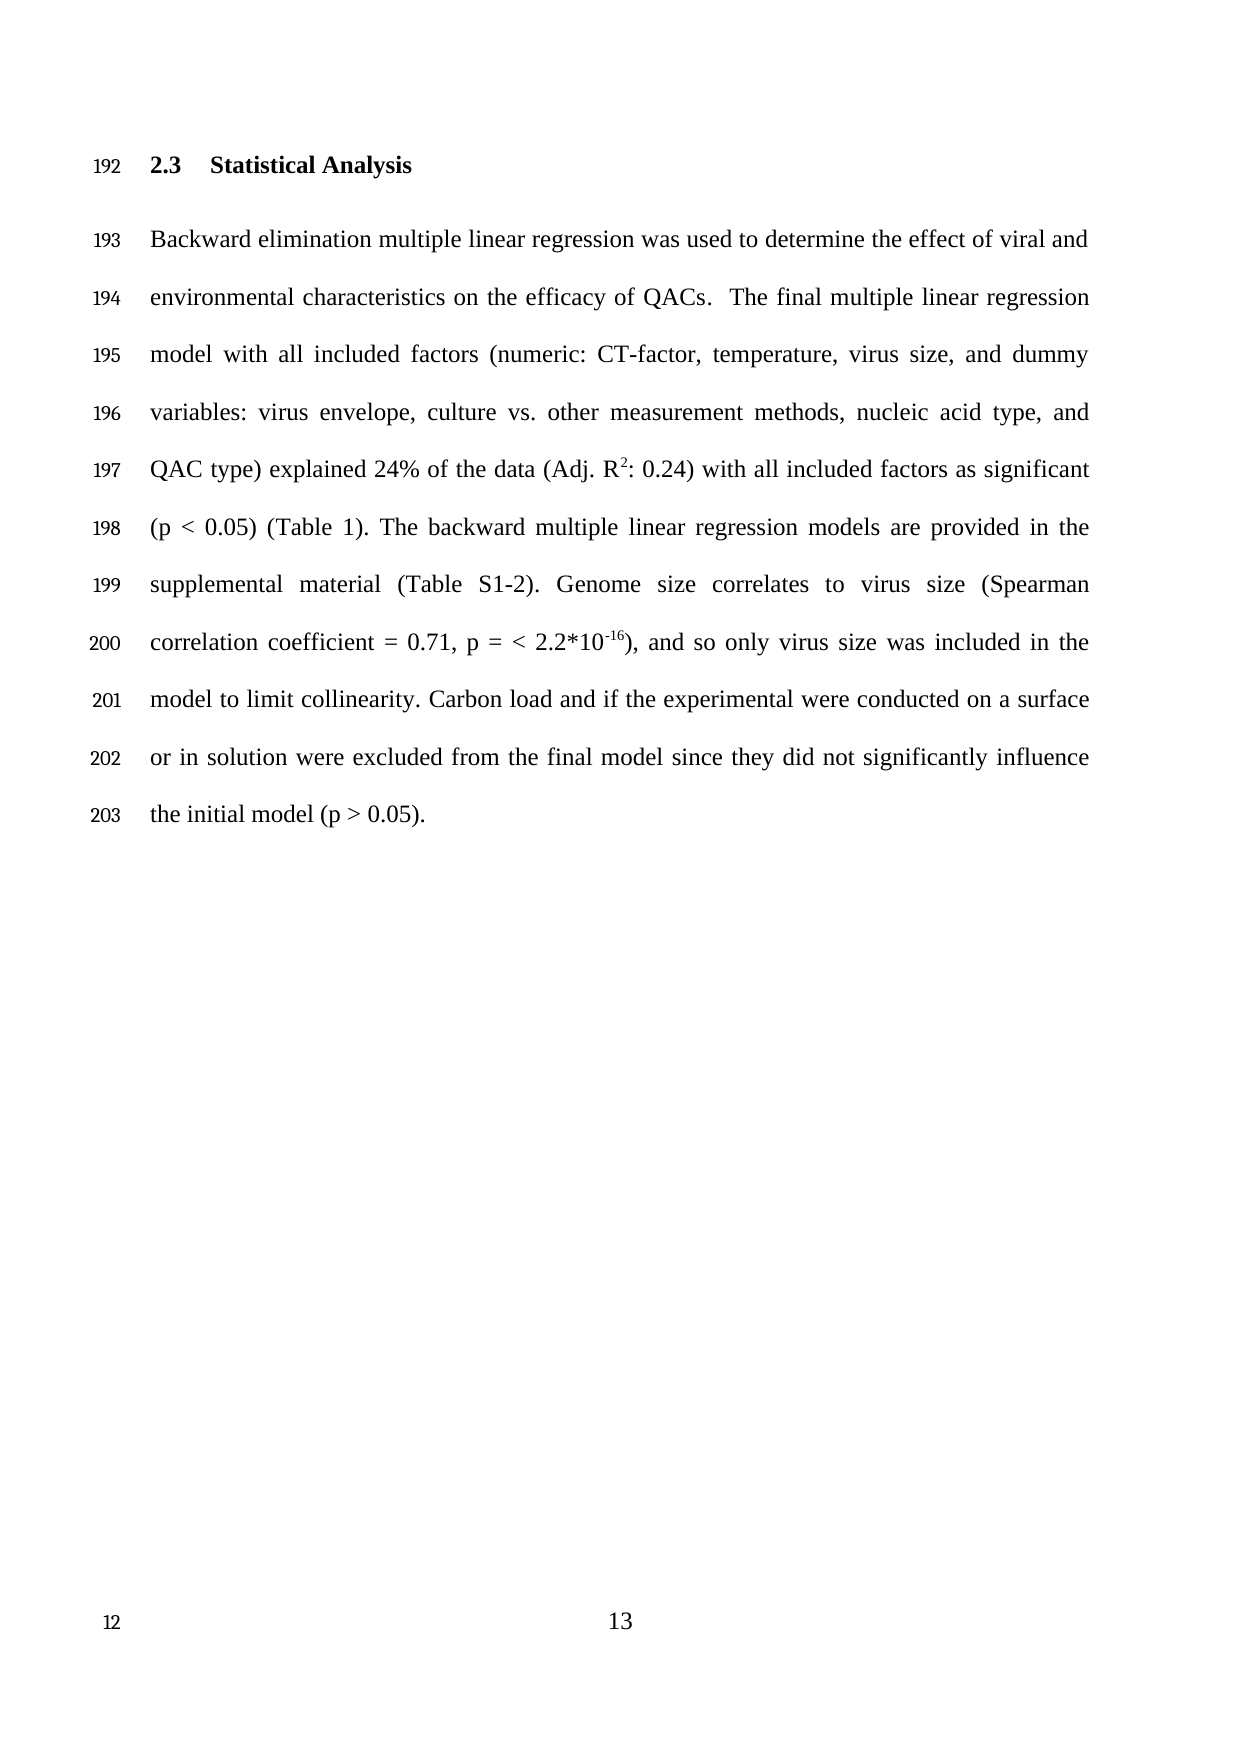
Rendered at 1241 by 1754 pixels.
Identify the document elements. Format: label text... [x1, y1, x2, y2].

subtitle Statistical Analysis [150, 150, 1090, 179]
text Backward elimination multiple linear regression was used to determine the effect of viral and environmental characteristics on the efficacy of QACs. The final multiple linear regression model with all included factors (numeric: CT-factor, temperature, virus size, and dummy variables: virus envelope, culture vs. other measurement methods, nucleic acid type, and QAC type) explained 24% of the data (Adj. R2: 0.24) with all included factors as significant (p < 0.05) (Table 1). The backward multiple linear regression models are provided in the supplemental material (Table S1-2). Genome size correlates to virus size (Spearman correlation coefficient = 0.71, p = < 2.2*10-16), and so only virus size was included in the model to limit collinearity. Carbon load and if the experimental were conducted on a surface or in solution were excluded from the final model since they did not significantly influence the initial model (p > 0.05). [150, 224, 1090, 828]
